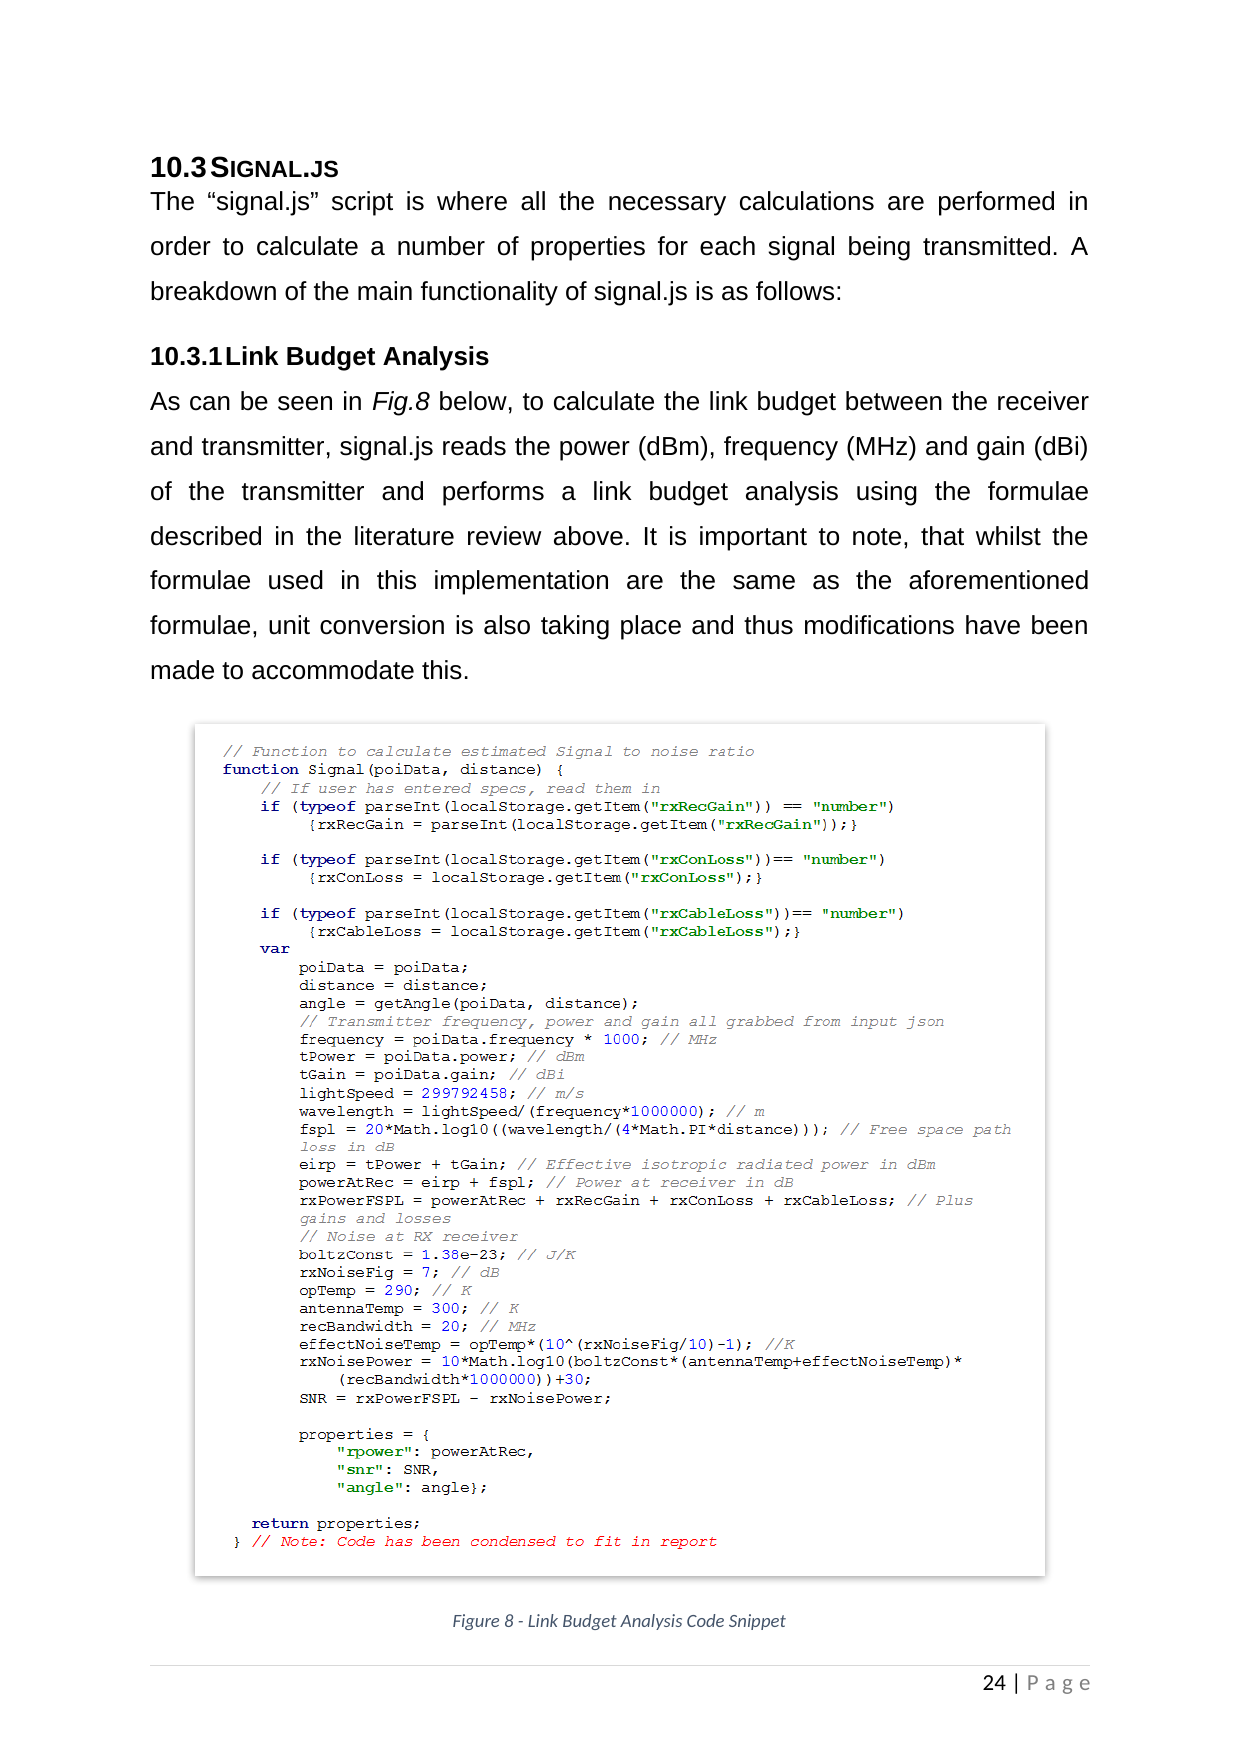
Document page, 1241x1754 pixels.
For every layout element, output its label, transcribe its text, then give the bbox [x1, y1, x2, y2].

picture [209, 739, 1030, 1561]
subtitle Signal.js [150, 150, 1090, 183]
text The “signal.js” script is where all the necessary calculations are performed in order to calculate a number of properties for each signal being transmitted. A breakdown of the main functionality of signal.js is as follows: [150, 186, 1090, 306]
text As can be seen in Fig.8 below, to calculate the link budget between the receiver and transmitter, signal.js reads the power (dBm), frequency (MHz) and gain (dBi) of the transmitter and performs a link budget analysis using the formulae described in the literature review above. It is important to note, that whilst the formulae used in this implementation are the same as the aforementioned formulae, unit conversion is also taking place and thus modifications have been made to accommodate this. [150, 386, 1090, 685]
subtitle Link Budget Analysis [150, 341, 1090, 371]
